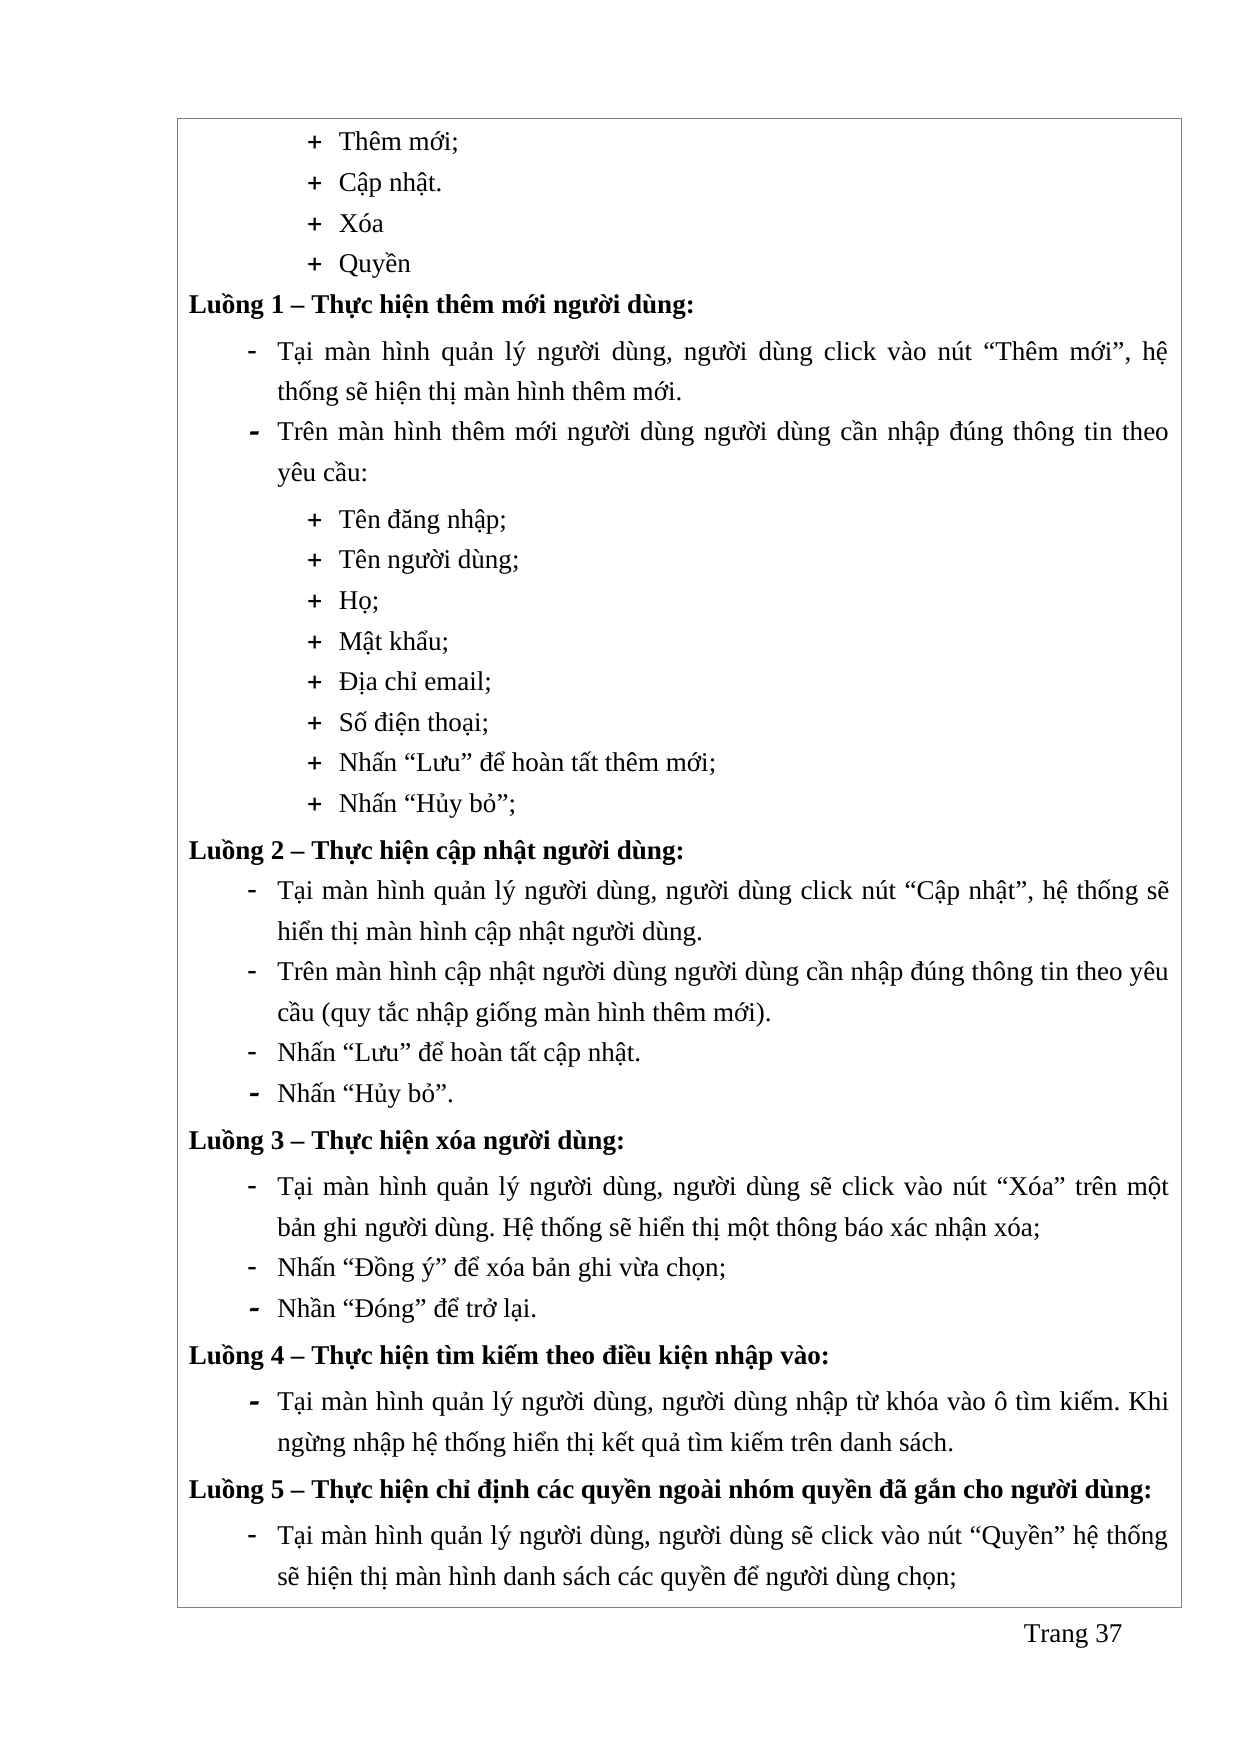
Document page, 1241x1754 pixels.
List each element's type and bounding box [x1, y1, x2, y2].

table_cell [178, 119, 1181, 1607]
